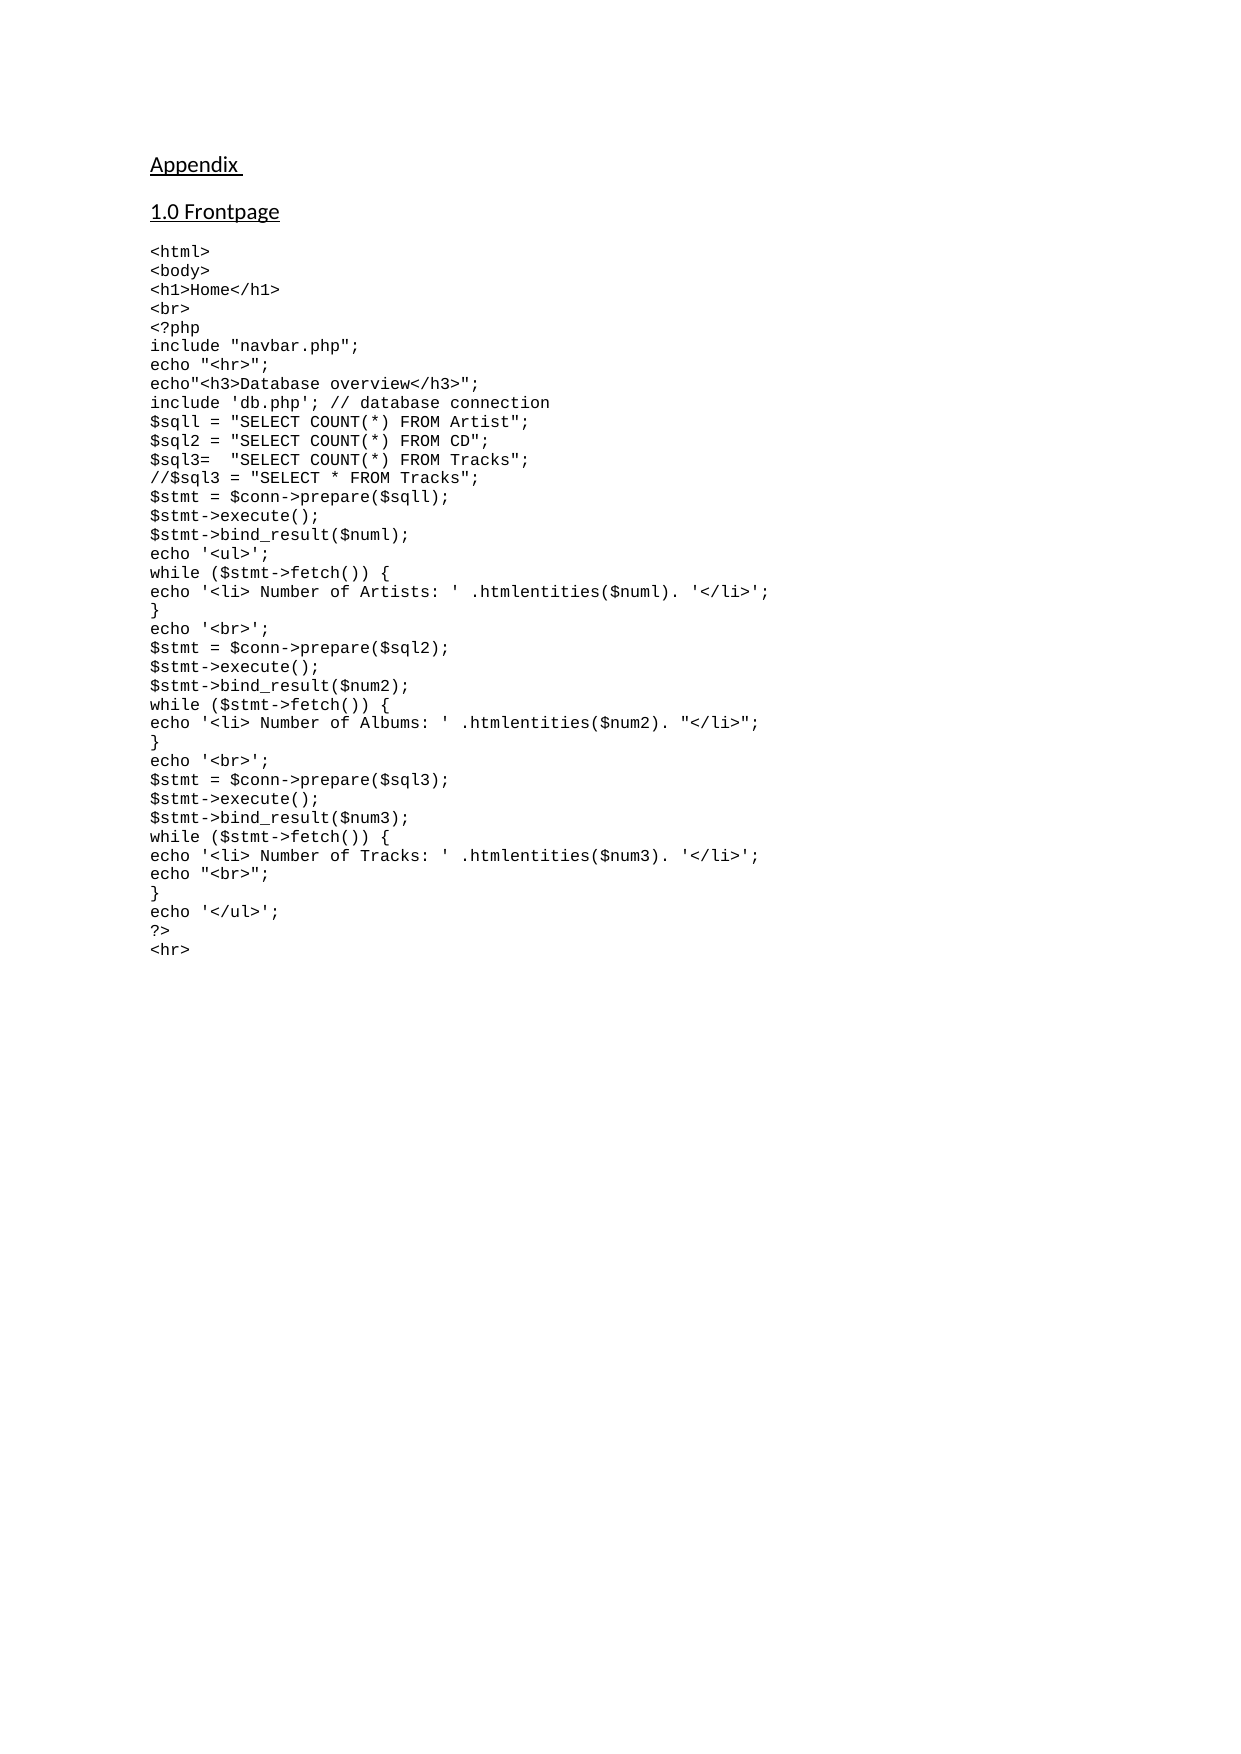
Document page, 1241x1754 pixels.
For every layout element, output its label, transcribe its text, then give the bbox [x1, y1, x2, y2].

text include 'db.php'; // database connection [150, 394, 1090, 413]
text <br> [150, 300, 1090, 319]
text echo"<h3>Database overview</h3>"; [150, 376, 1090, 394]
text ?> [150, 922, 1090, 941]
text $sql2 = "SELECT COUNT(*) FROM CD"; [150, 432, 1090, 451]
text $stmt = $conn->prepare($sql2); [150, 640, 1090, 658]
text $sqll = "SELECT COUNT(*) FROM Artist"; [150, 413, 1090, 432]
text $stmt->execute(); [150, 791, 1090, 809]
text } [150, 885, 1090, 904]
text 1.0 Frontpage [150, 197, 1090, 225]
text echo '<li> Number of Albums: ' .htmlentities($num2). "</li>"; [150, 715, 1090, 734]
text echo '<li> Number of Tracks: ' .htmlentities($num3). '</li>'; [150, 847, 1090, 866]
text $stmt->execute(); [150, 658, 1090, 677]
text <h1>Home</h1> [150, 281, 1090, 300]
text $stmt = $conn->prepare($sqll); [150, 489, 1090, 508]
text echo '</ul>'; [150, 904, 1090, 922]
text $sql3= "SELECT COUNT(*) FROM Tracks"; [150, 451, 1090, 470]
text <html> [150, 244, 1090, 263]
text while ($stmt->fetch()) { [150, 696, 1090, 715]
text <hr> [150, 941, 1090, 960]
text while ($stmt->fetch()) { [150, 564, 1090, 583]
text echo '<br>'; [150, 621, 1090, 640]
text echo '<li> Number of Artists: ' .htmlentities($numl). '</li>'; [150, 583, 1090, 602]
text echo '<br>'; [150, 753, 1090, 772]
text $stmt->bind_result($num2); [150, 677, 1090, 696]
text <?php [150, 319, 1090, 338]
text $stmt->bind_result($num3); [150, 809, 1090, 828]
text while ($stmt->fetch()) { [150, 828, 1090, 847]
text include "navbar.php"; [150, 338, 1090, 357]
text $stmt = $conn->prepare($sql3); [150, 772, 1090, 791]
text $stmt->execute(); [150, 508, 1090, 527]
text <body> [150, 263, 1090, 281]
text Appendix [150, 150, 1090, 178]
text $stmt->bind_result($numl); [150, 527, 1090, 545]
text //$sql3 = "SELECT * FROM Tracks"; [150, 470, 1090, 489]
text echo "<br>"; [150, 866, 1090, 885]
text } [150, 602, 1090, 621]
text echo '<ul>'; [150, 545, 1090, 564]
text echo "<hr>"; [150, 357, 1090, 376]
text } [150, 734, 1090, 753]
